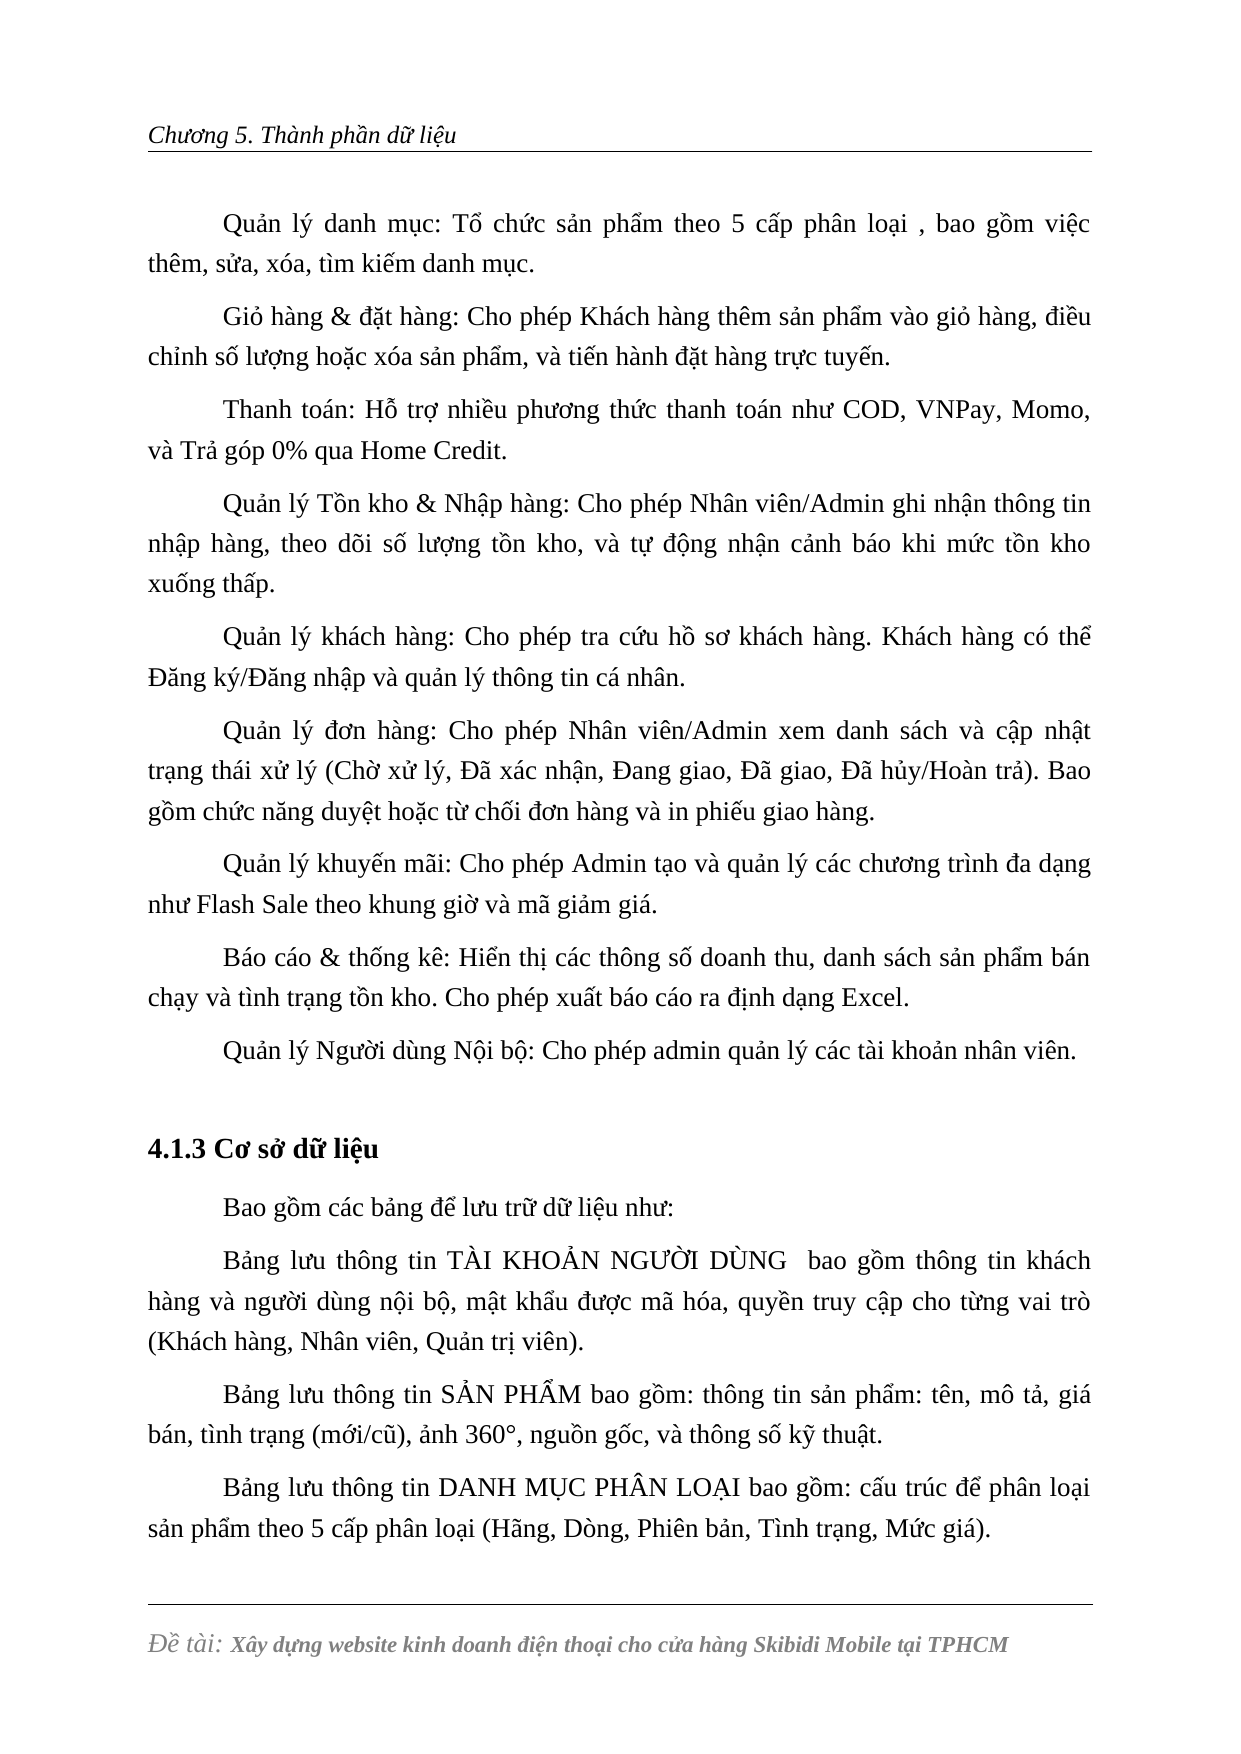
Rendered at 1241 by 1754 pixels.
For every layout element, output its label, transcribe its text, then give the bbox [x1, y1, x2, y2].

text Quản lý danh mục: Tổ chức sản phẩm theo 5 cấp phân loại , bao gồm việc thêm, sửa, xóa, tìm kiếm danh mục. [148, 207, 1092, 278]
text Giỏ hàng & đặt hàng: Cho phép Khách hàng thêm sản phẩm vào giỏ hàng, điều chỉnh số lượng hoặc xóa sản phẩm, và tiến hành đặt hàng trực tuyến. [148, 300, 1092, 372]
text Quản lý Tồn kho & Nhập hàng: Cho phép Nhân viên/Admin ghi nhận thông tin nhập hàng, theo dõi số lượng tồn kho, và tự động nhận cảnh báo khi mức tồn kho xuống thấp. [148, 487, 1092, 599]
text Báo cáo & thống kê: Hiển thị các thông số doanh thu, danh sách sản phẩm bán chạy và tình trạng tồn kho. Cho phép xuất báo cáo ra định dạng Excel. [148, 941, 1092, 1012]
text Thanh toán: Hỗ trợ nhiều phương thức thanh toán như COD, VNPay, Momo, và Trả góp 0% qua Home Credit. [148, 393, 1092, 465]
subtitle Cơ sở dữ liệu [148, 1125, 1092, 1166]
text Bao gồm các bảng để lưu trữ dữ liệu như: [148, 1191, 1092, 1222]
text Bảng lưu thông tin SẢN PHẨM bao gồm: thông tin sản phẩm: tên, mô tả, giá bán, tình trạng (mới/cũ), ảnh 360°, nguồn gốc, và thông số kỹ thuật. [148, 1378, 1092, 1449]
text Bảng lưu thông tin DANH MỤC PHÂN LOẠI bao gồm: cấu trúc để phân loại sản phẩm theo 5 cấp phân loại (Hãng, Dòng, Phiên bản, Tình trạng, Mức giá). [148, 1471, 1092, 1543]
text Quản lý khách hàng: Cho phép tra cứu hồ sơ khách hàng. Khách hàng có thể Đăng ký/Đăng nhập và quản lý thông tin cá nhân. [148, 621, 1092, 692]
text Quản lý khuyến mãi: Cho phép Admin tạo và quản lý các chương trình đa dạng như Flash Sale theo khung giờ và mã giảm giá. [148, 848, 1092, 919]
text Quản lý Người dùng Nội bộ: Cho phép admin quản lý các tài khoản nhân viên. [148, 1034, 1092, 1065]
text Bảng lưu thông tin TÀI KHOẢN NGƯỜI DÙNG bao gồm thông tin khách hàng và người dùng nội bộ, mật khẩu được mã hóa, quyền truy cập cho từng vai trò (Khách hàng, Nhân viên, Quản trị viên). [148, 1244, 1092, 1356]
text Quản lý đơn hàng: Cho phép Nhân viên/Admin xem danh sách và cập nhật trạng thái xử lý (Chờ xử lý, Đã xác nhận, Đang giao, Đã giao, Đã hủy/Hoàn trả). Bao gồm chức năng duyệt hoặc từ chối đơn hàng và in phiếu giao hàng. [148, 714, 1092, 826]
